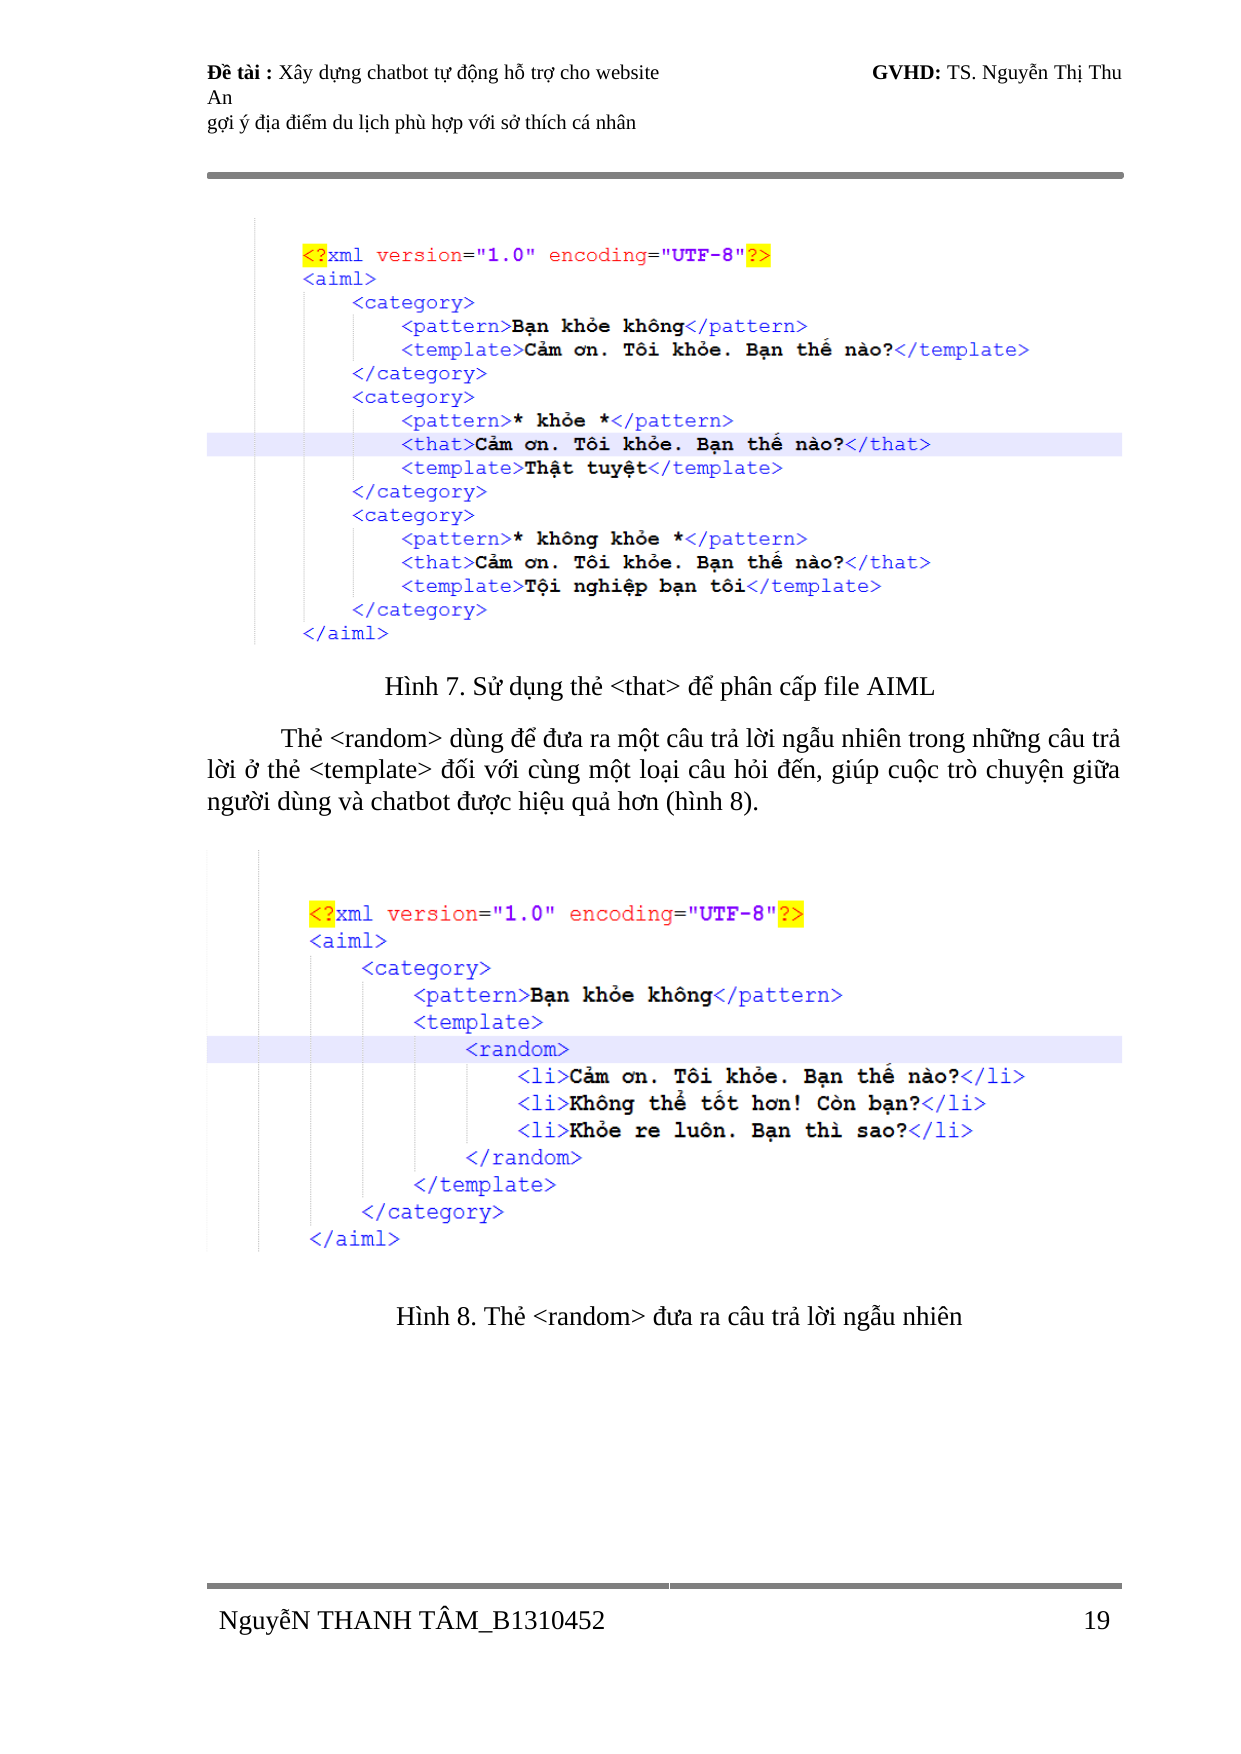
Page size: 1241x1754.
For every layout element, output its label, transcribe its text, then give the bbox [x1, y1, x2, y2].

picture [206, 218, 1123, 668]
text Thẻ <random> dùng để đưa ra một câu trả lời ngẫu nhiên trong những câu trả lời ở thẻ <template> đối với cùng một loại câu hỏi đến, giúp cuộc trò chuyện giữa người dùng và chatbot được hiệu quả hơn (hình 8). [207, 668, 1122, 816]
picture [206, 850, 1123, 1281]
